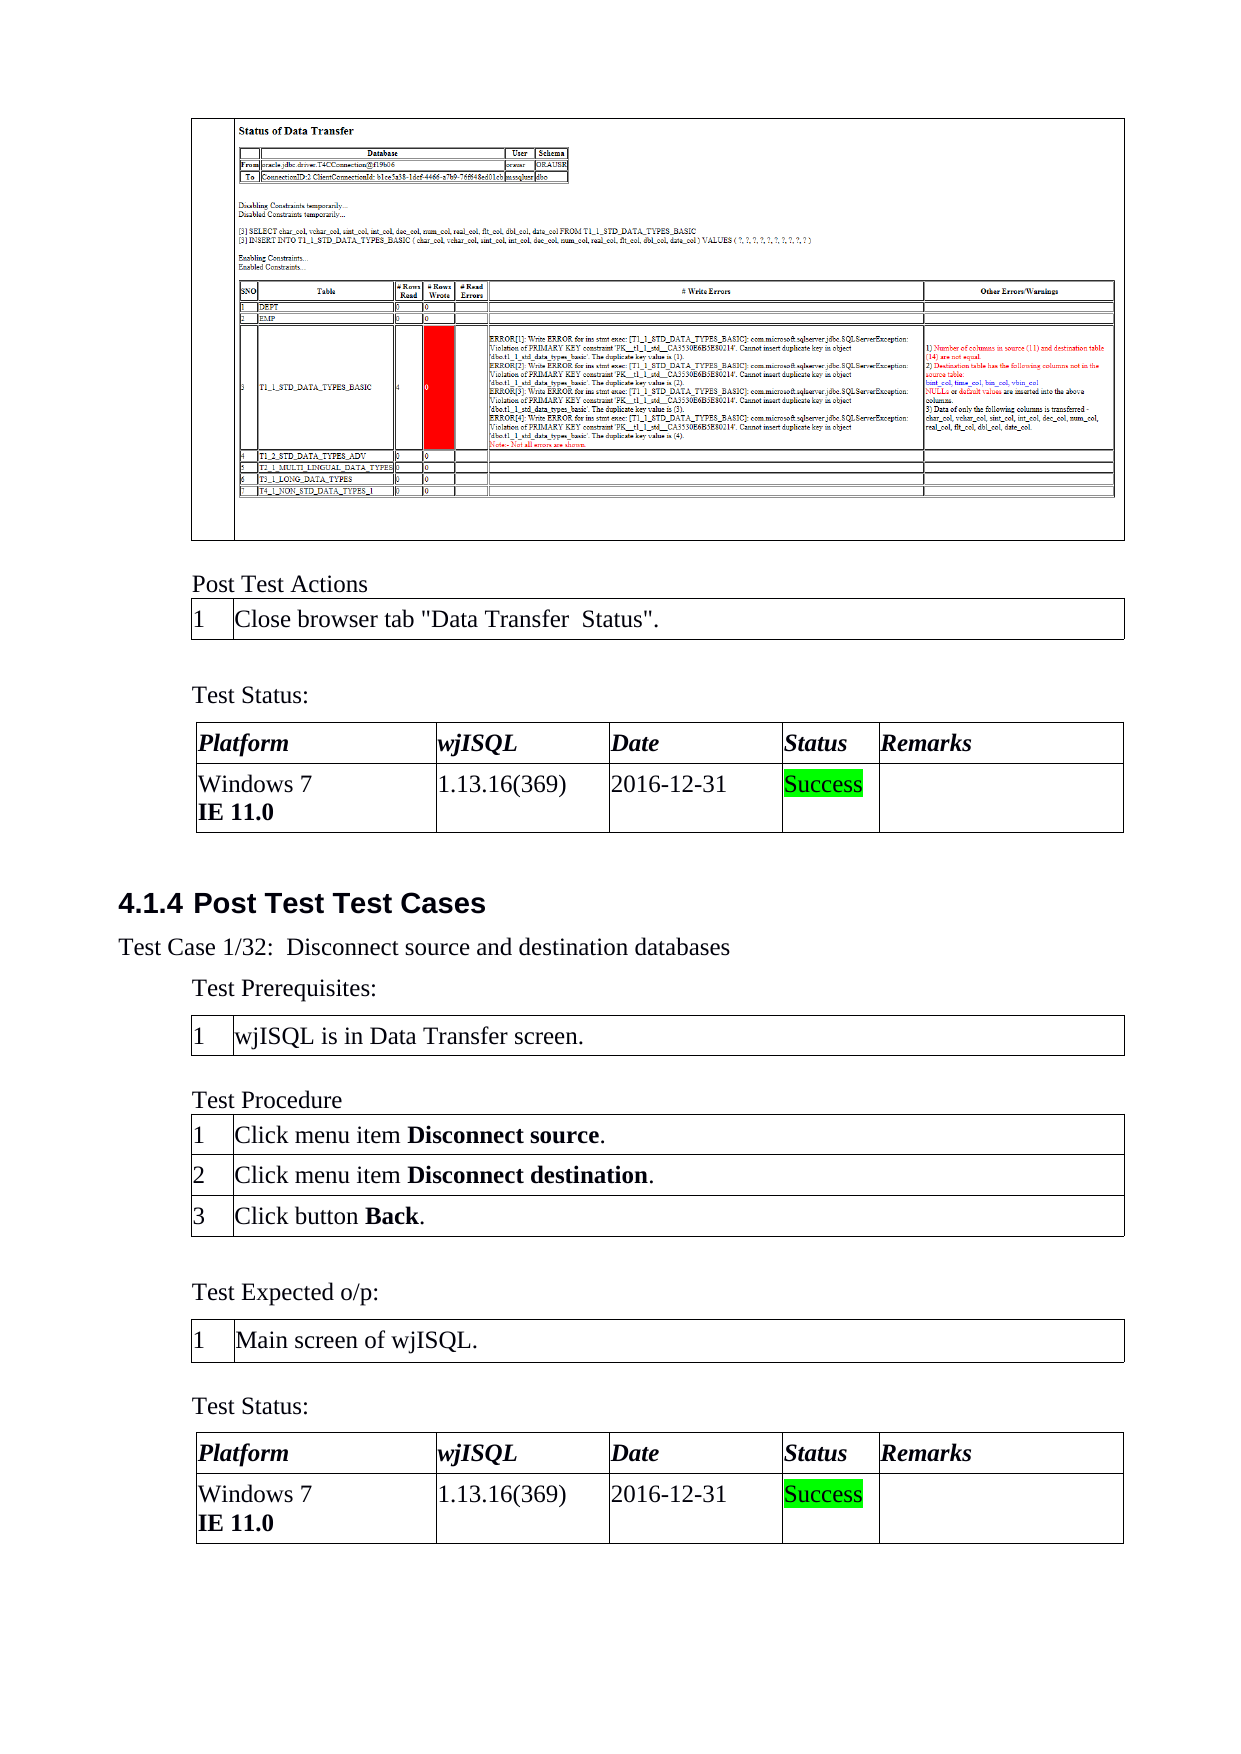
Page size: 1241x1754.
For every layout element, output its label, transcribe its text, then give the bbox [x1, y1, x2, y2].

table_header Status [783, 723, 879, 762]
text Test Status: [118, 1391, 1122, 1420]
table_header Click menu item Disconnect source. [234, 1115, 1124, 1154]
table_header Main screen of wjISQL. [235, 1320, 1124, 1362]
table_header 1 [192, 1320, 234, 1362]
table_cell 1.13.16(369) [437, 1474, 609, 1542]
text Test Prerequisites: [118, 973, 1122, 1002]
table_cell Click menu item Disconnect destination. [234, 1155, 1124, 1195]
table_cell [880, 1474, 1123, 1542]
table_header Status [783, 1433, 879, 1473]
table_header Remarks [880, 1433, 1123, 1473]
table_cell [880, 764, 1123, 832]
table_cell 3 [192, 1196, 233, 1236]
subtitle Post Test Test Cases [118, 886, 1122, 920]
table_header Close browser tab "Data Transfer Status". [234, 599, 1124, 639]
table_header 1 [192, 1115, 233, 1154]
table_header 1 [192, 119, 234, 540]
table_header Platform [197, 723, 436, 762]
table_header Date [610, 1433, 782, 1473]
text Test Expected o/p: [118, 1277, 1122, 1306]
table_cell 2 [192, 1155, 233, 1195]
picture [235, 124, 1118, 506]
text Test Case 1/32: Disconnect source and destination databases [118, 932, 1122, 961]
table_header Date [610, 723, 782, 762]
table_cell Success [783, 1474, 879, 1542]
table_header 1 [192, 1016, 233, 1055]
table_cell Success [783, 764, 879, 832]
table_header Remarks [880, 723, 1123, 762]
table_header 1 [192, 599, 233, 639]
text Post Test Actions [118, 569, 1122, 598]
text Test Procedure [118, 1085, 1122, 1113]
table_cell Windows 7 IE 11.0 [197, 1474, 436, 1542]
table_header wjISQL [437, 1433, 609, 1473]
table_cell Click button Back. [234, 1196, 1124, 1236]
table_header Platform [197, 1433, 436, 1473]
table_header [235, 119, 1124, 540]
table_cell 2016-12-31 [610, 764, 782, 832]
table_cell 2016-12-31 [610, 1474, 782, 1542]
table_header wjISQL is in Data Transfer screen. [234, 1016, 1124, 1055]
table_header wjISQL [437, 723, 609, 762]
table_cell 1.13.16(369) [437, 764, 609, 832]
text Test Status: [118, 680, 1122, 709]
table_cell Windows 7 IE 11.0 [197, 764, 436, 832]
